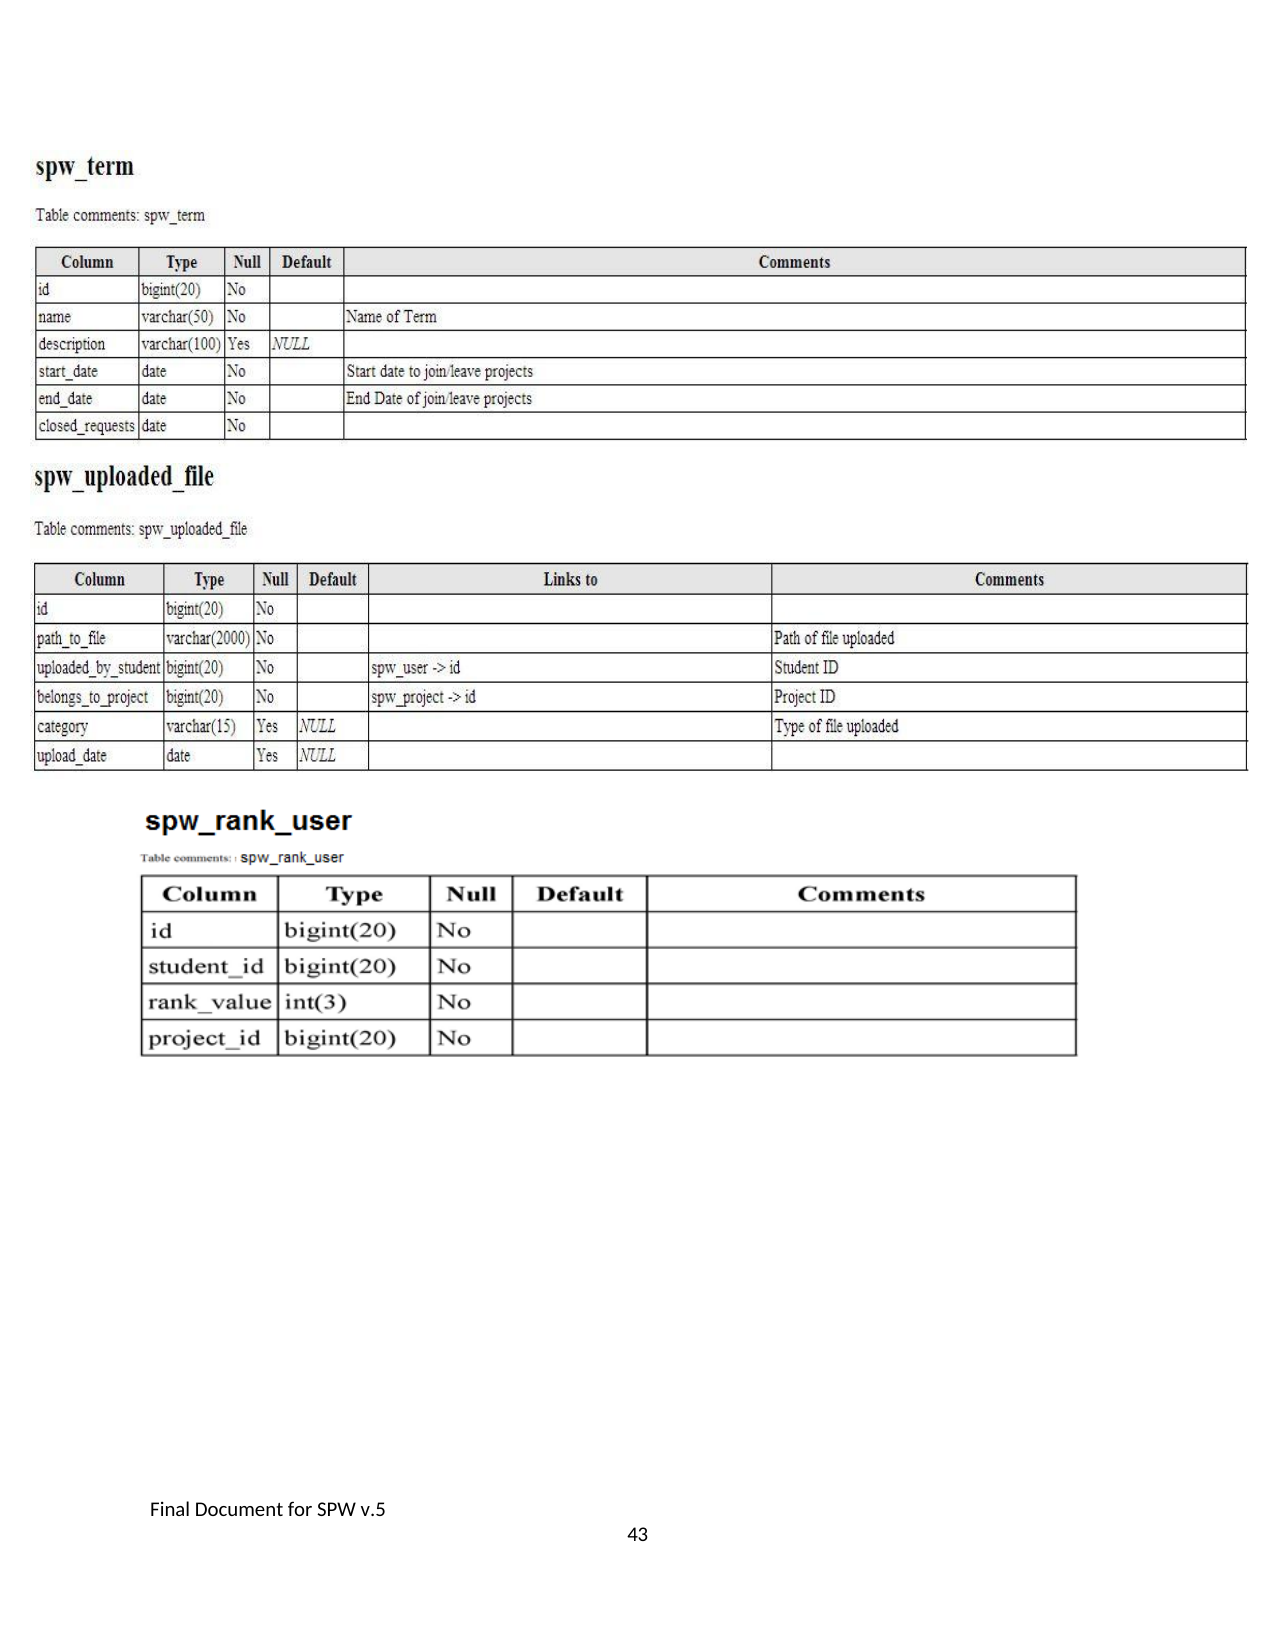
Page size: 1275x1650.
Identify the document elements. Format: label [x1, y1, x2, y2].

picture [30, 150, 1247, 450]
picture [30, 463, 1249, 779]
picture [121, 792, 1097, 1073]
